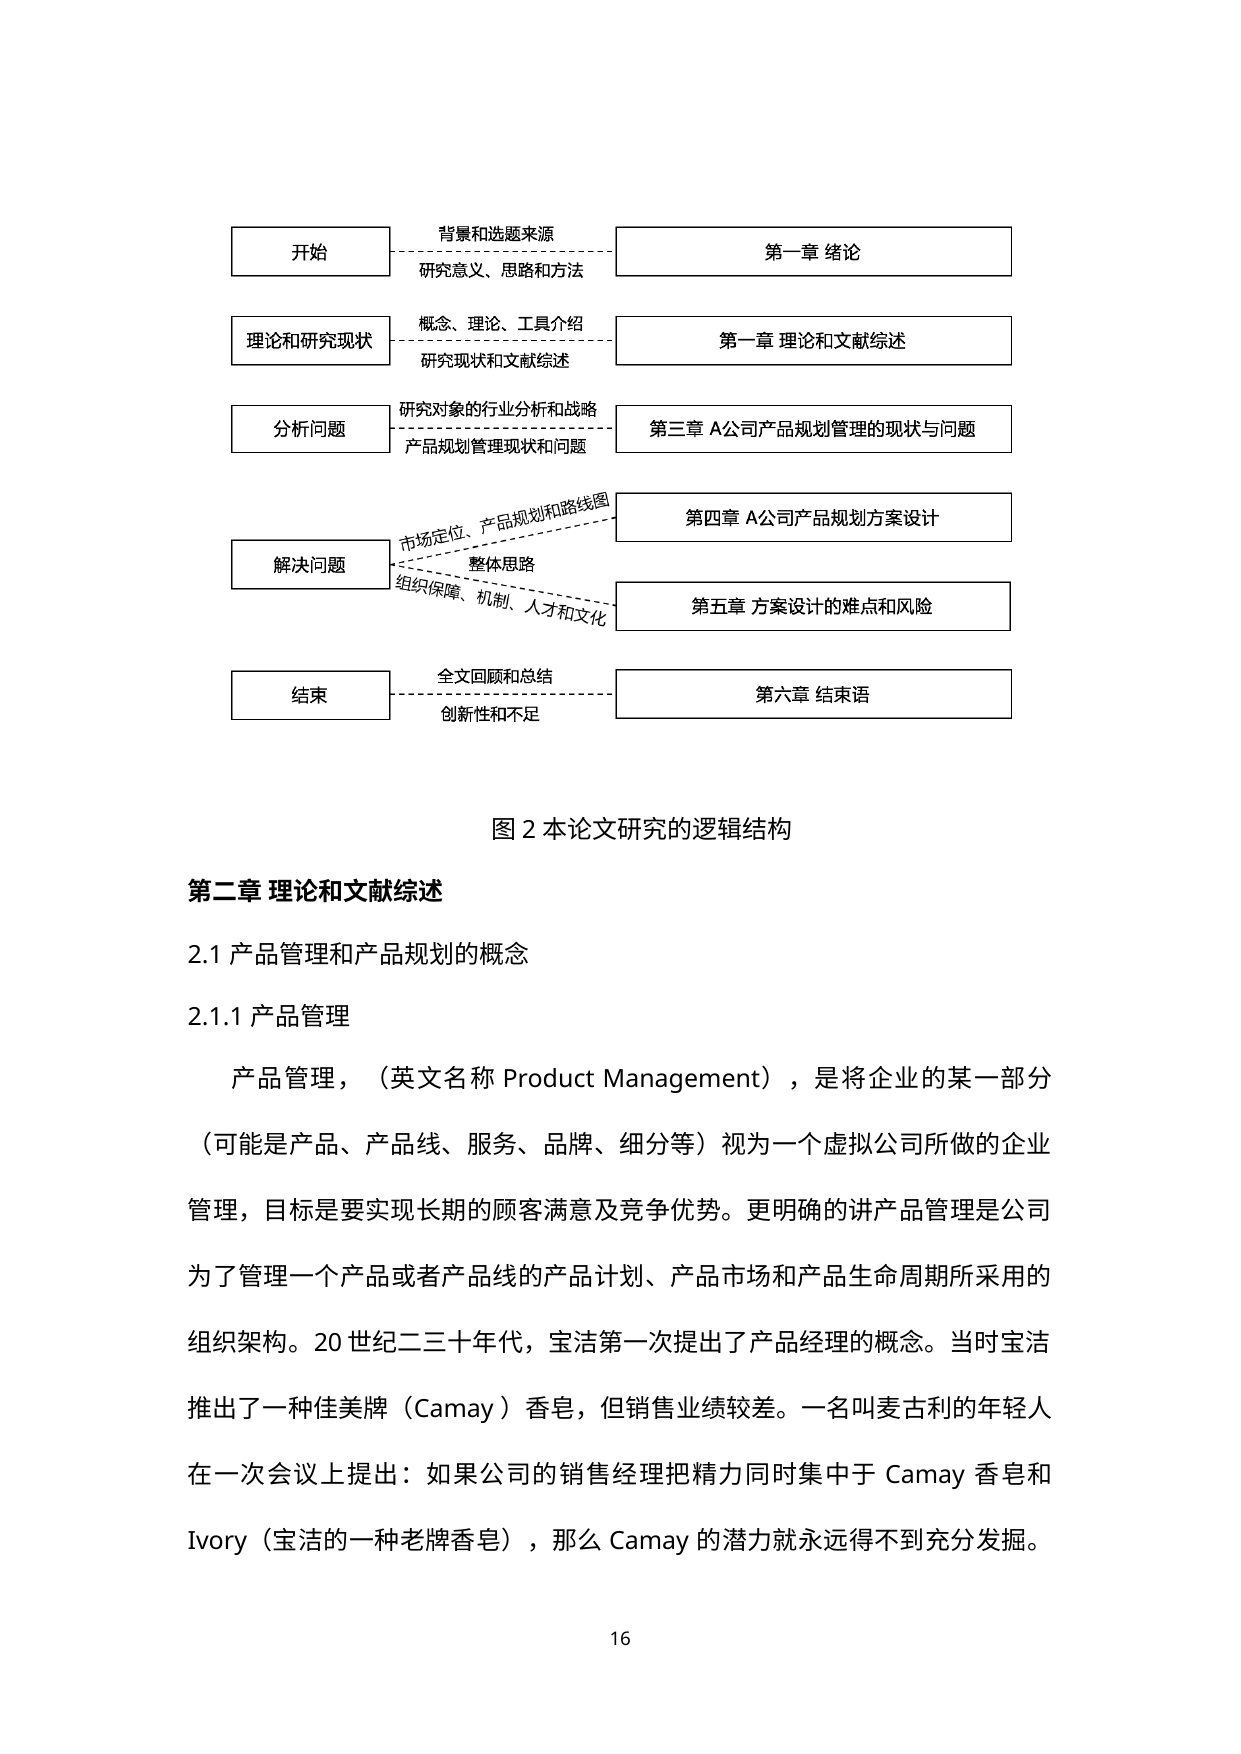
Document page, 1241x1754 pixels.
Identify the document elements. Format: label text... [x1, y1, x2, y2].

text 图2 本论文研究的逻辑结构 [187, 806, 1053, 850]
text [187, 1054, 1053, 1561]
text 2.1 产品管理和产品规划的概念 [187, 930, 1053, 974]
text 2.1.1 产品管理 [187, 992, 1053, 1036]
text 第二章 理论和文献综述 [187, 868, 1053, 912]
picture [187, 172, 1053, 778]
